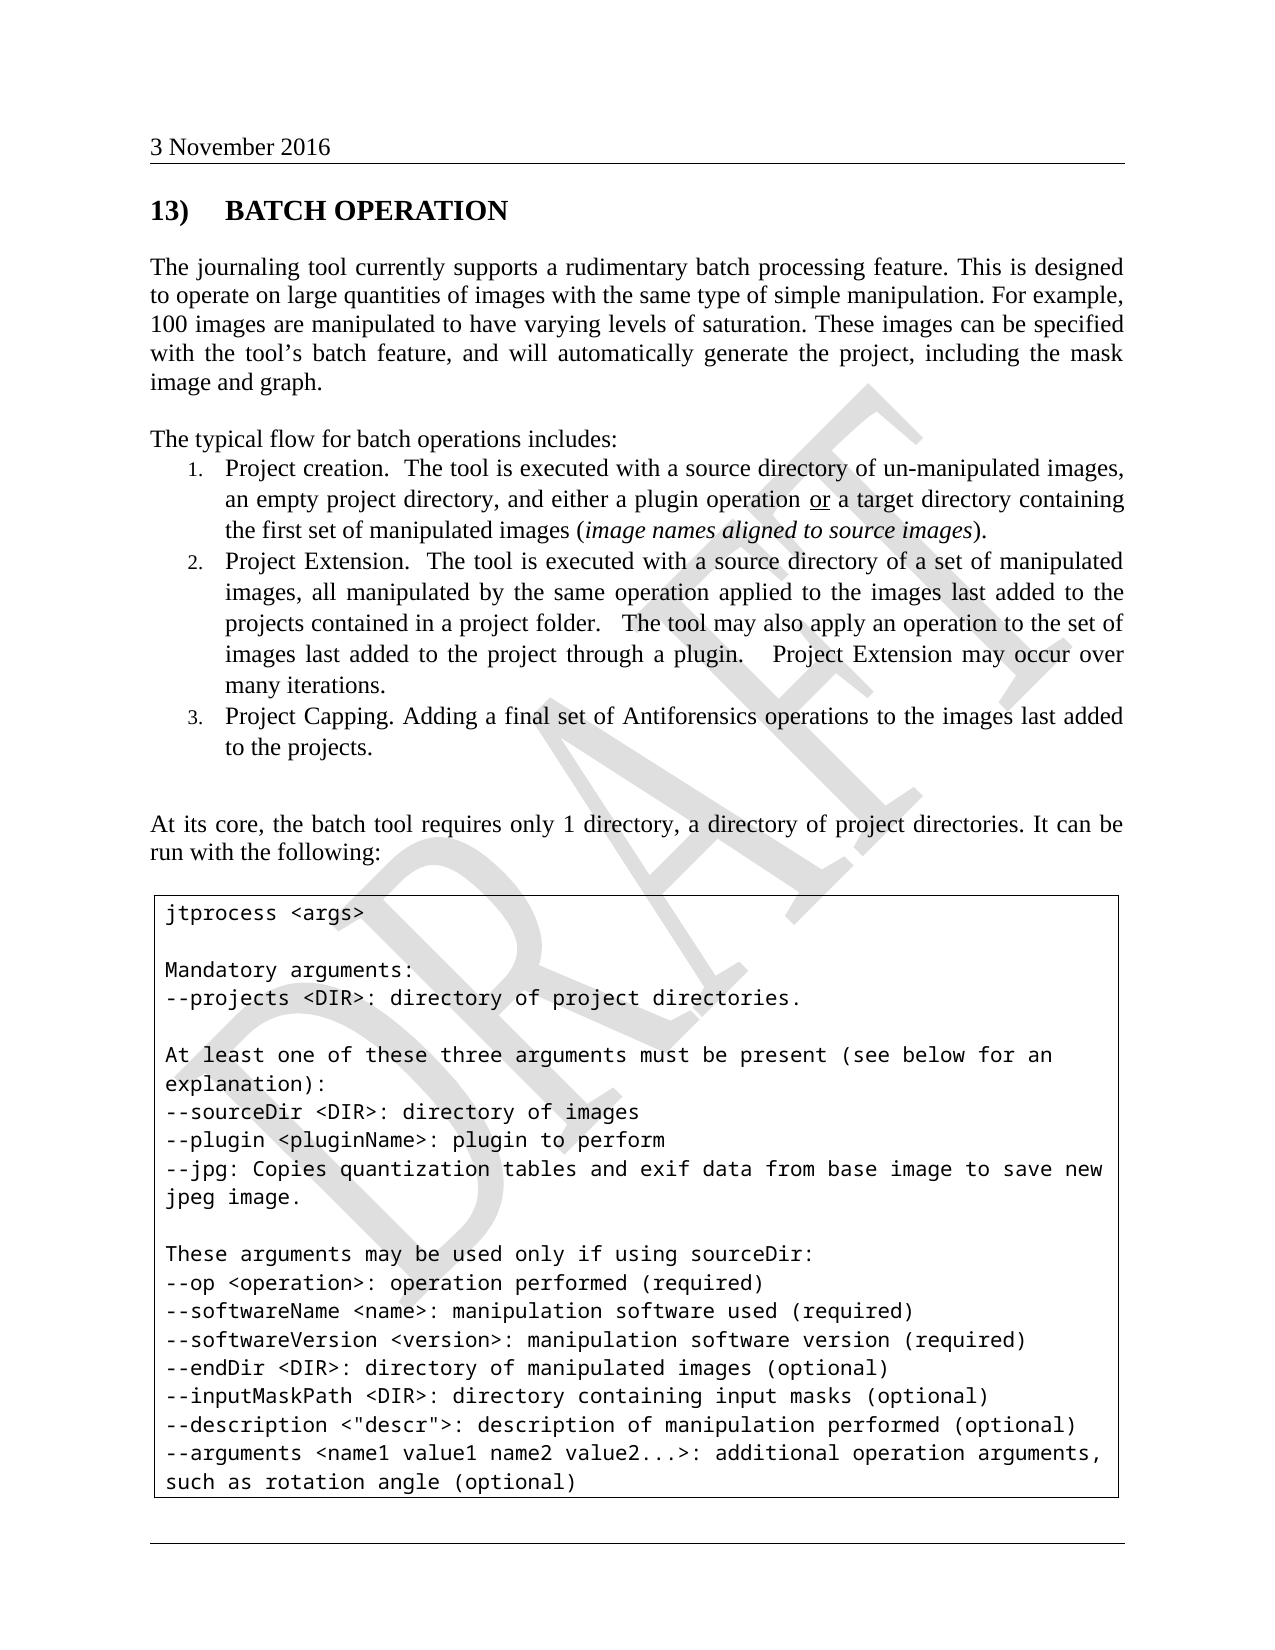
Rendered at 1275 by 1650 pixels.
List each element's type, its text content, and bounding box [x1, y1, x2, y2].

text --description <"descr">: description of manipulation performed (optional) [155, 1407, 1118, 1435]
text jtprocess <args> [155, 896, 1118, 927]
text --arguments <name1 value1 name2 value2...>: additional operation arguments, such as rotation angle (optional) [155, 1435, 1118, 1497]
text At its core, the batch tool requires only 1 directory, a directory of project directories. It can be run with the following: [150, 809, 1125, 866]
text --softwareVersion <version>: manipulation software version (required) [155, 1322, 1118, 1350]
text Mandatory arguments: [155, 952, 1118, 980]
text --inputMaskPath <DIR>: directory containing input masks (optional) [155, 1378, 1118, 1407]
text --endDir <DIR>: directory of manipulated images (optional) [155, 1350, 1118, 1378]
subtitle Batch operation [150, 193, 1125, 227]
list Project Capping. Adding a final set of Antiforensics operations to the images last added to the projects. [187, 701, 1125, 761]
text --jpg: Copies quantization tables and exif data from base image to save new jpeg image. [155, 1151, 1118, 1211]
list Project creation. The tool is executed with a source directory of un-manipulated images, an empty project directory, and either a plugin operation or a target directory containing the first set of manipulated images (image names aligned to source images). [187, 453, 1125, 544]
text --projects <DIR>: directory of project directories. [155, 980, 1118, 1012]
text These arguments may be used only if using sourceDir: [155, 1236, 1118, 1265]
text --softwareName <name>: manipulation software used (required) [155, 1293, 1118, 1322]
text --sourceDir <DIR>: directory of images [155, 1094, 1118, 1122]
text At least one of these three arguments must be present (see below for an explanation): [155, 1037, 1118, 1094]
text --plugin <pluginName>: plugin to perform [155, 1122, 1118, 1151]
text The typical flow for batch operations includes: [150, 424, 1125, 453]
list Project Extension. The tool is executed with a source directory of a set of manipulated images, all manipulated by the same operation applied to the images last added to the projects contained in a project folder. The tool may also apply an operation to the set of images last added to the project through a plugin. Project Extension may occur over many iterations. [187, 546, 1125, 699]
text The journaling tool currently supports a rudimentary batch processing feature. This is designed to operate on large quantities of images with the same type of simple manipulation. For example, 100 images are manipulated to have varying levels of saturation. These images can be specified with the tool’s batch feature, and will automatically generate the project, including the mask image and graph. [150, 252, 1125, 395]
text --op <operation>: operation performed (required) [155, 1265, 1118, 1293]
